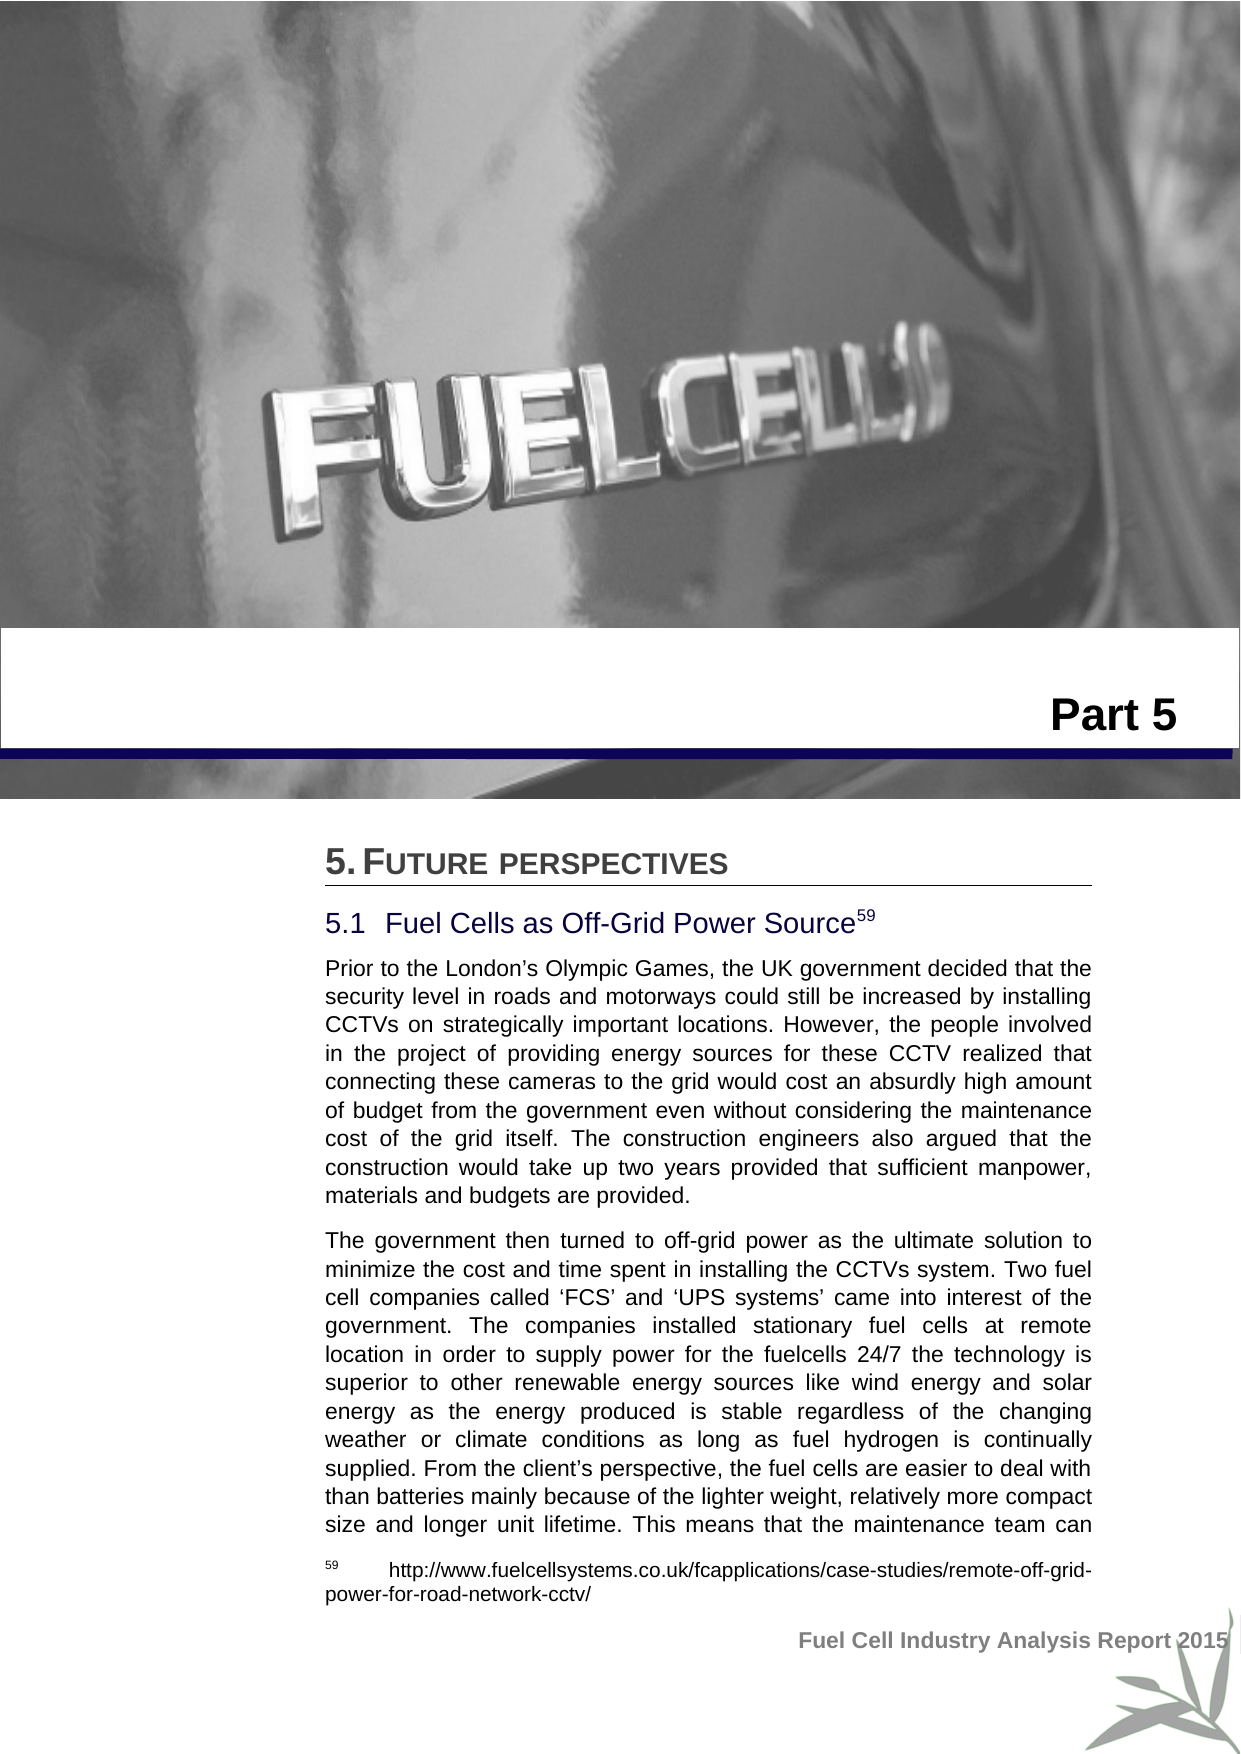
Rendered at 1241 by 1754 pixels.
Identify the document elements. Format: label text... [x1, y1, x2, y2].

subtitle Fuel Cells as Off-Grid Power Source [325, 906, 1092, 939]
text Prior to the London’s Olympic Games, the UK government decided that the security level in roads and motorways could still be increased by installing CCTVs on strategically important locations. However, the people involved in the project of providing energy sources for these CCTV realized that connecting these cameras to the grid would cost an absurdly high amount of budget from the government even without considering the maintenance cost of the grid itself. The construction engineers also argued that the construction would take up two years provided that sufficient manpower, materials and budgets are provided. [325, 954, 1092, 1208]
picture [1068, 1607, 1241, 1754]
subtitle Future perspectives [325, 176, 1092, 885]
